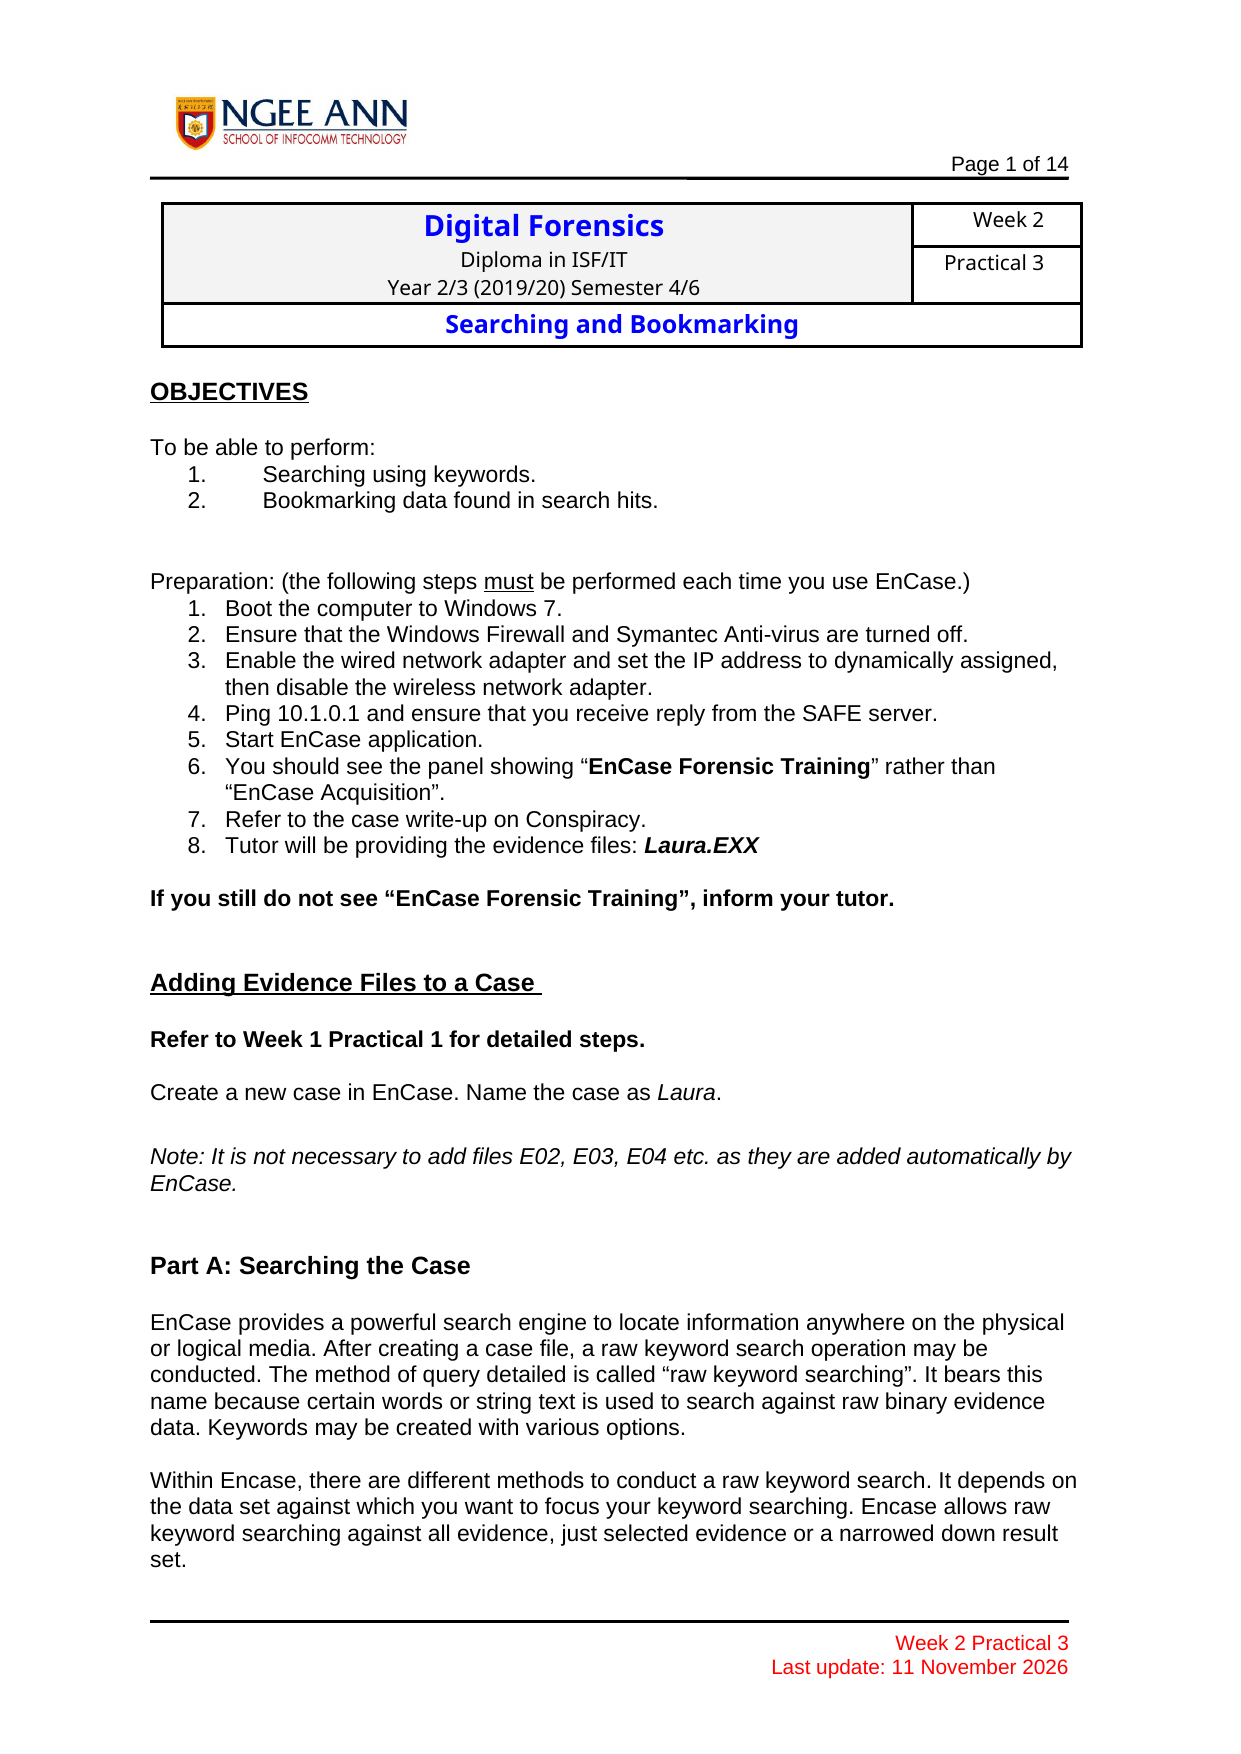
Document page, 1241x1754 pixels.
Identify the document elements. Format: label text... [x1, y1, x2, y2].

list Start EnCase application. [187, 726, 1090, 753]
text OBJECTIVES [150, 377, 1090, 405]
table_header Week 2 [914, 205, 1080, 245]
list Refer to the case write-up on Conspiracy. [187, 806, 1090, 832]
list Bookmarking data found in search hits. [187, 487, 1090, 513]
list Ensure that the Windows Firewall and Symantec Anti-virus are turned off. [187, 621, 1090, 647]
list Boot the computer to Windows 7. [187, 595, 1090, 621]
list Tutor will be providing the evidence files: Laura.EXX [187, 832, 1090, 858]
text Note: It is not necessary to add files E02, E03, E04 etc. as they are added automatically by EnCase. [150, 1143, 1090, 1196]
text Create a new case in EnCase. Name the case as Laura. [150, 1079, 1090, 1105]
text Adding Evidence Files to a Case [150, 968, 1090, 997]
text EnCase provides a powerful search engine to locate information anywhere on the physical or logical media. After creating a case file, a raw keyword search operation may be conducted. The method of query detailed is called “raw keyword searching”. It bears this name because certain words or string text is used to search against raw binary evidence data. Keywords may be created with various options. [150, 1309, 1090, 1440]
text If you still do not see “EnCase Forensic Training”, inform your tutor. [150, 884, 1090, 911]
list Enable the wired network adapter and set the IP address to dynamically assigned, then disable the wireless network adapter. [187, 647, 1090, 700]
list Searching using keywords. [187, 461, 1090, 487]
table_header Digital Forensics Diploma in ISF/IT Year 2/3 (2019/20) Semester 4/6 [164, 205, 911, 302]
list Ping 10.1.0.1 and ensure that you receive reply from the SAFE server. [187, 700, 1090, 726]
text Refer to Week 1 Practical 1 for detailed steps. [150, 1026, 1090, 1052]
text Preparation: (the following steps must be performed each time you use EnCase.) [150, 568, 1090, 595]
picture [150, 75, 432, 172]
table_cell Searching and Bookmarking [164, 305, 1080, 345]
list You should see the panel showing “EnCase Forensic Training” rather than “EnCase Acquisition”. [187, 753, 1090, 806]
text To be able to perform: [150, 434, 1090, 461]
text Within Encase, there are different methods to conduct a raw keyword search. It depends on the data set against which you want to focus your keyword searching. Encase allows raw keyword searching against all evidence, just selected evidence or a narrowed down result set. [150, 1467, 1090, 1572]
table_cell Practical 3 [914, 248, 1080, 302]
text Part A: Searching the Case [150, 1251, 1090, 1280]
